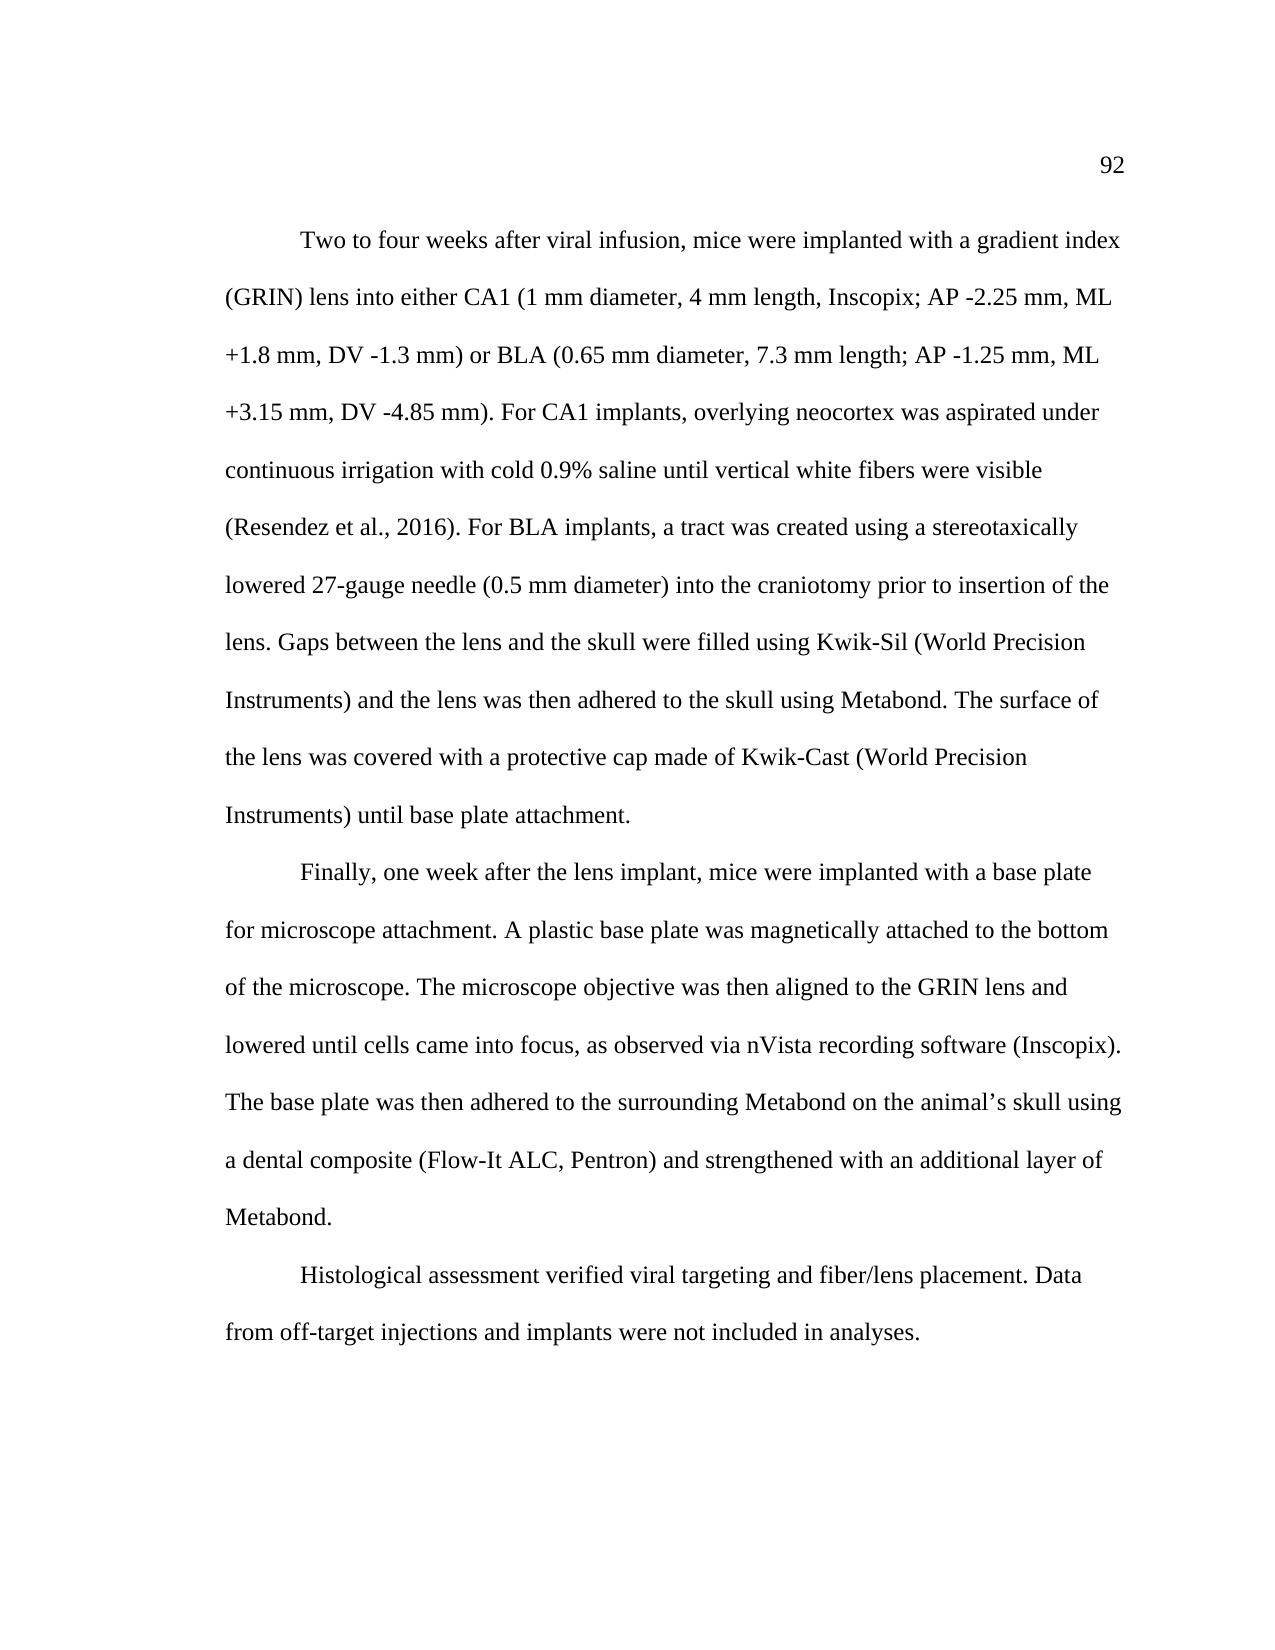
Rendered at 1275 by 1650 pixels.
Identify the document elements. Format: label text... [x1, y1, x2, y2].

text Histological assessment verified viral targeting and fiber/lens placement. Data from off-target injections and implants were not included in analyses. [225, 1260, 1125, 1346]
text Two to four weeks after viral infusion, mice were implanted with a gradient index (GRIN) lens into either CA1 (1 mm diameter, 4 mm length, Inscopix; AP -2.25 mm, ML +1.8 mm, DV -1.3 mm) or BLA (0.65 mm diameter, 7.3 mm length; AP -1.25 mm, ML +3.15 mm, DV -4.85 mm). For CA1 implants, overlying neocortex was aspirated under continuous irrigation with cold 0.9% saline until vertical white fibers were visible (Resendez et al., 2016). For BLA implants, a tract was created using a stereotaxically lowered 27-gauge needle (0.5 mm diameter) into the craniotomy prior to insertion of the lens. Gaps between the lens and the skull were filled using Kwik-Sil (World Precision Instruments) and the lens was then adhered to the skull using Metabond. The surface of the lens was covered with a protective cap made of Kwik-Cast (World Precision Instruments) until base plate attachment. [225, 225, 1125, 829]
text Finally, one week after the lens implant, mice were implanted with a base plate for microscope attachment. A plastic base plate was magnetically attached to the bottom of the microscope. The microscope objective was then aligned to the GRIN lens and lowered until cells came into focus, as observed via nVista recording software (Inscopix). The base plate was then adhered to the surrounding Metabond on the animal’s skull using a dental composite (Flow-It ALC, Pentron) and strengthened with an additional layer of Metabond. [225, 857, 1125, 1231]
